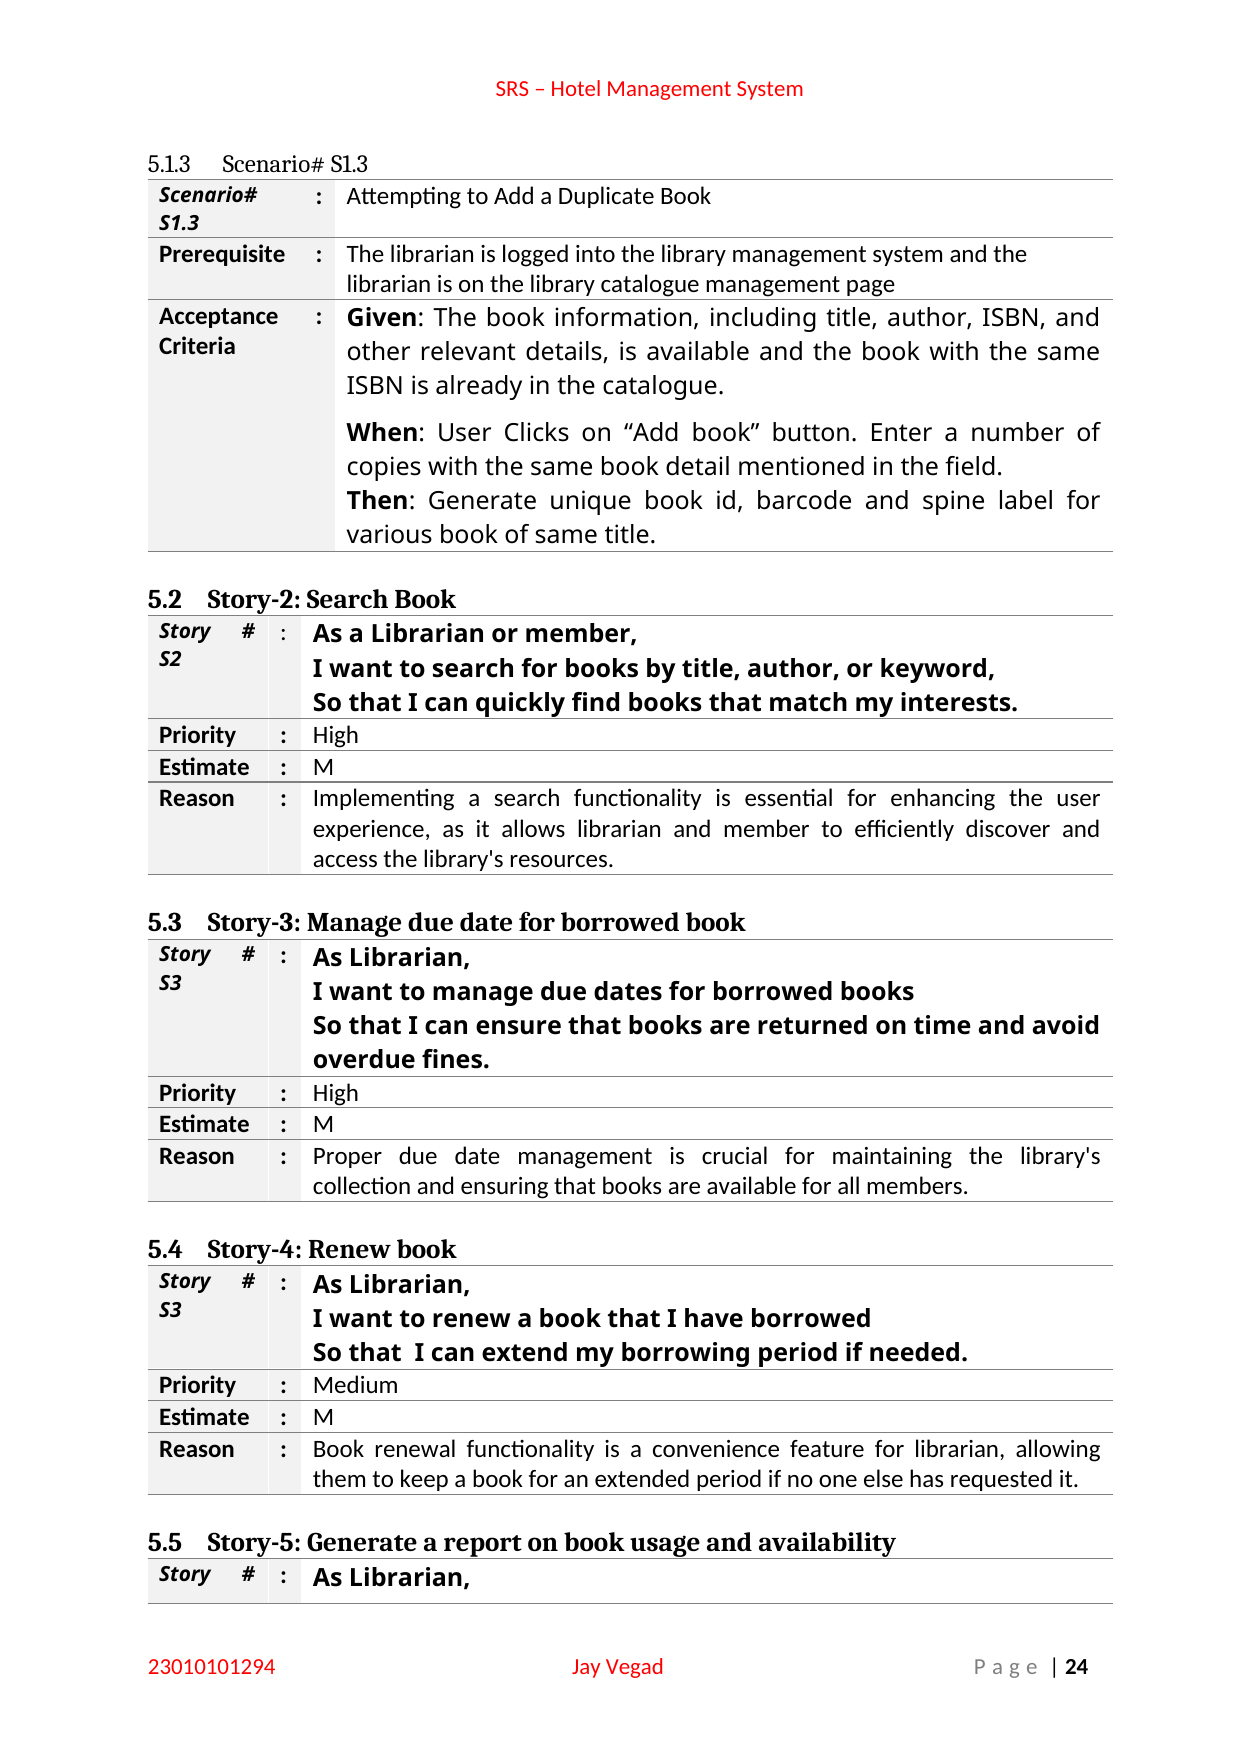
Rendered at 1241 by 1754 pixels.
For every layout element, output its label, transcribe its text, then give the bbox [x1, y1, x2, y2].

subtitle Story-5: Generate a report on book usage and availability [148, 1527, 1152, 1558]
table_cell Acceptance Criteria [148, 300, 304, 551]
table_cell Medium [301, 1370, 1113, 1400]
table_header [301, 1559, 1113, 1603]
table_cell : [304, 238, 335, 299]
table_header Attempting to Add a Duplicate Book [335, 180, 1113, 237]
subtitle Story-2: Search Book [148, 584, 1152, 615]
table_cell Priority [148, 1077, 268, 1107]
table_cell High [301, 719, 1113, 750]
subtitle Scenario# S1.3 [148, 150, 1152, 179]
table_cell Estimate [148, 1108, 268, 1139]
table_header Story # S3 [148, 1559, 268, 1603]
table_header Scenario# S1.3 [148, 180, 304, 237]
table_header Story # S3 [148, 940, 268, 1076]
table_cell M [301, 1401, 1113, 1432]
table_header As Librarian, I want to renew a book that I have borrowed So that I can extend my borrowing period if needed. [301, 1266, 1113, 1368]
table_cell Prerequisite [148, 238, 304, 299]
table_cell Book renewal functionality is a convenience feature for librarian, allowing them to keep a book for an extended period if no one else has requested it. [301, 1433, 1113, 1494]
table_cell : [269, 1433, 301, 1494]
table_cell High [301, 1077, 1113, 1107]
table_cell Estimate [148, 751, 268, 781]
table_cell Given: The book information, including title, author, ISBN, and other relevant details, is available and the book with the same ISBN is already in the catalogue. When: User Clicks on “Add book” button. Enter a number of copies with the same book detail mentioned in the field. Then: Generate unique book id, barcode and spine label for various book of same title. [335, 300, 1113, 551]
table_cell Implementing a search functionality is essential for enhancing the user experience, as it allows librarian and member to efficiently discover and access the library's resources. [301, 783, 1113, 874]
subtitle Story-3: Manage due date for borrowed book [148, 907, 1152, 938]
table_header : [304, 180, 335, 237]
table_header : [269, 940, 301, 1076]
table_cell : [269, 1370, 301, 1400]
table_cell : [269, 751, 301, 781]
table_header Story # S2 [148, 616, 268, 718]
table_header As a Librarian or member, I want to search for books by title, author, or keyword, So that I can quickly find books that match my interests. [301, 616, 1113, 718]
table_cell : [269, 1077, 301, 1107]
table_cell Proper due date management is crucial for maintaining the library's collection and ensuring that books are available for all members. [301, 1140, 1113, 1201]
table_cell The librarian is logged into the library management system and the librarian is on the library catalogue management page [335, 238, 1113, 299]
table_header : [269, 1266, 301, 1368]
table_cell : [304, 300, 335, 551]
table_header Story # S3 [148, 1266, 268, 1368]
table_cell Estimate [148, 1401, 268, 1432]
table_cell Priority [148, 1370, 268, 1400]
table_cell M [301, 751, 1113, 781]
table_header : [269, 616, 301, 718]
table_cell : [269, 1401, 301, 1432]
table_cell Reason [148, 783, 268, 874]
table_header : [269, 1559, 301, 1603]
table_cell : [269, 1140, 301, 1201]
table_header As Librarian, I want to manage due dates for borrowed books So that I can ensure that books are returned on time and avoid overdue fines. [301, 940, 1113, 1076]
table_cell Priority [148, 719, 268, 750]
table_cell : [269, 719, 301, 750]
table_cell Reason [148, 1433, 268, 1494]
table_cell : [269, 783, 301, 874]
table_cell : [269, 1108, 301, 1139]
table_cell M [301, 1108, 1113, 1139]
table_cell Reason [148, 1140, 268, 1201]
subtitle Story-4: Renew book [148, 1234, 1152, 1265]
